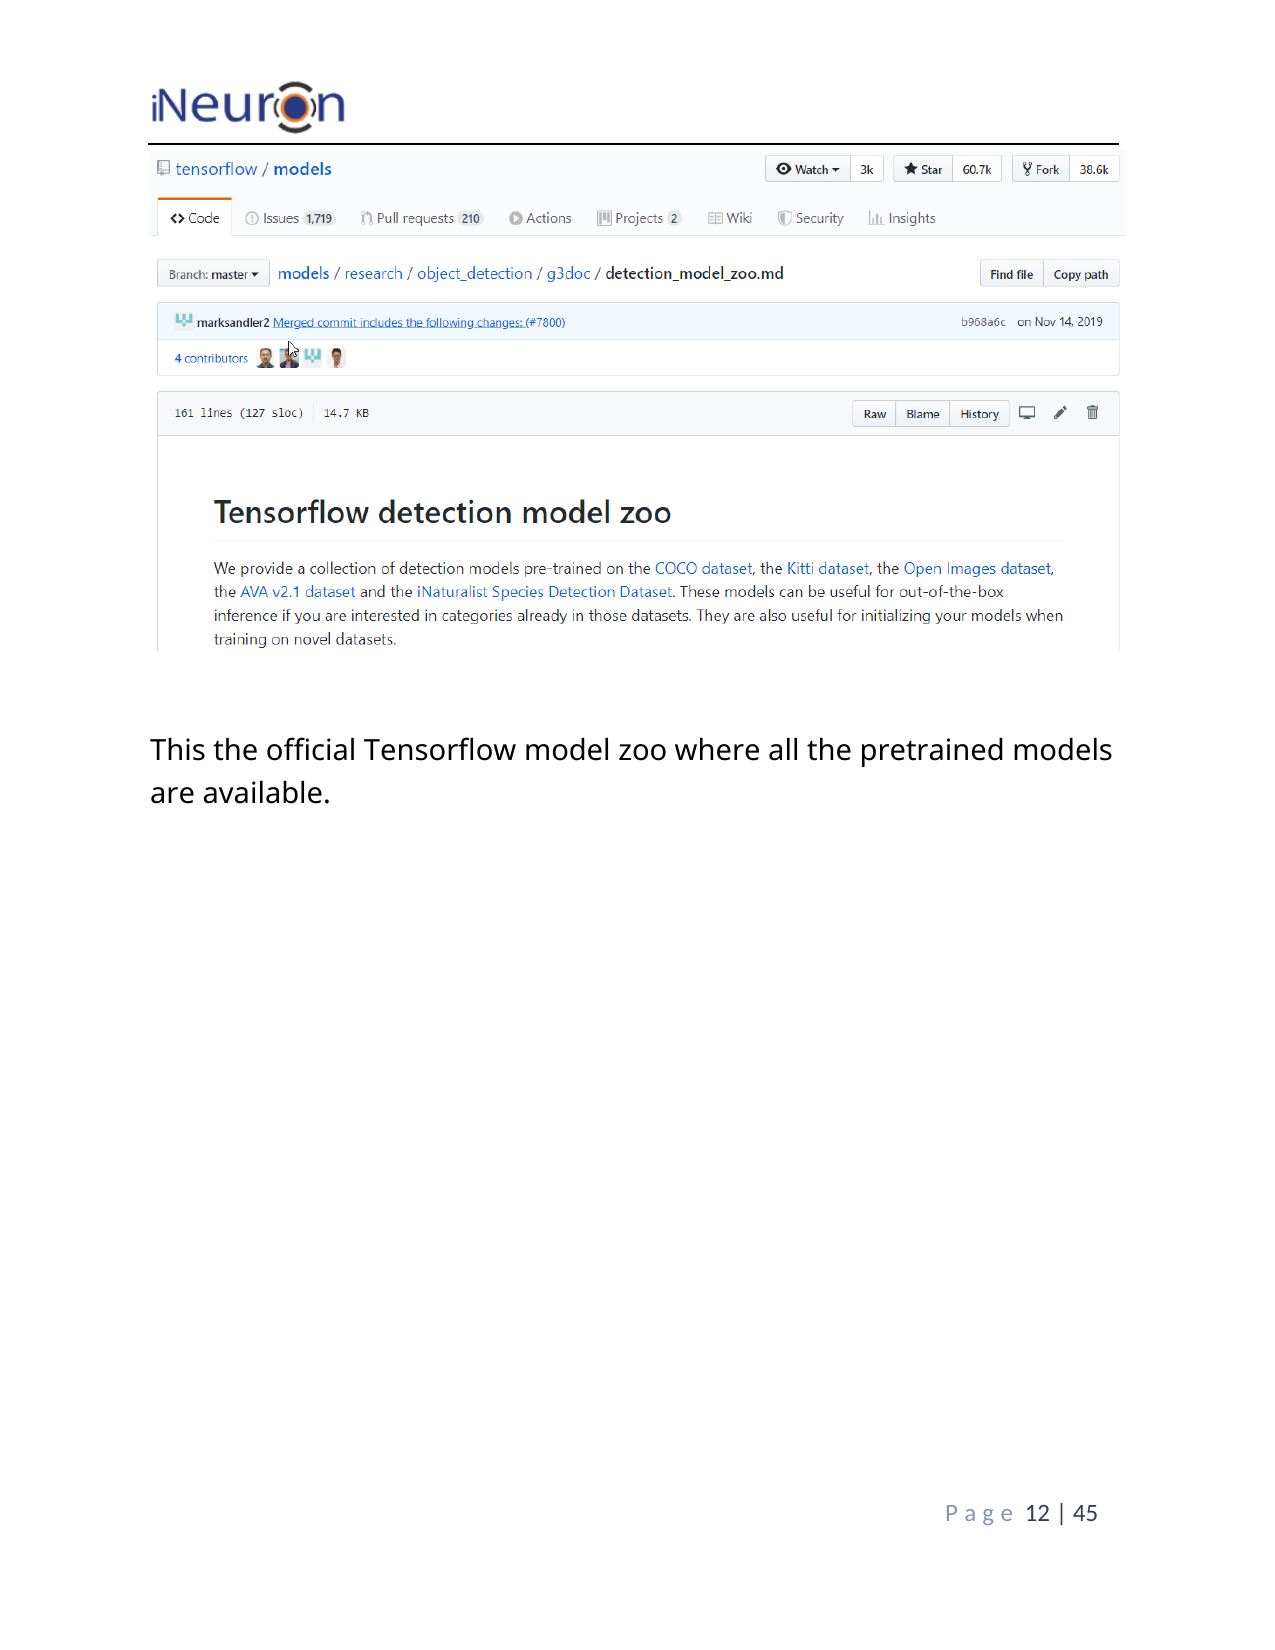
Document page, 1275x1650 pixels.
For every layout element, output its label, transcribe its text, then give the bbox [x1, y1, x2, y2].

text This the official Tensorflow model zoo where all the pretrained models are available. [150, 729, 1125, 812]
picture [150, 150, 1125, 651]
picture [150, 75, 348, 135]
